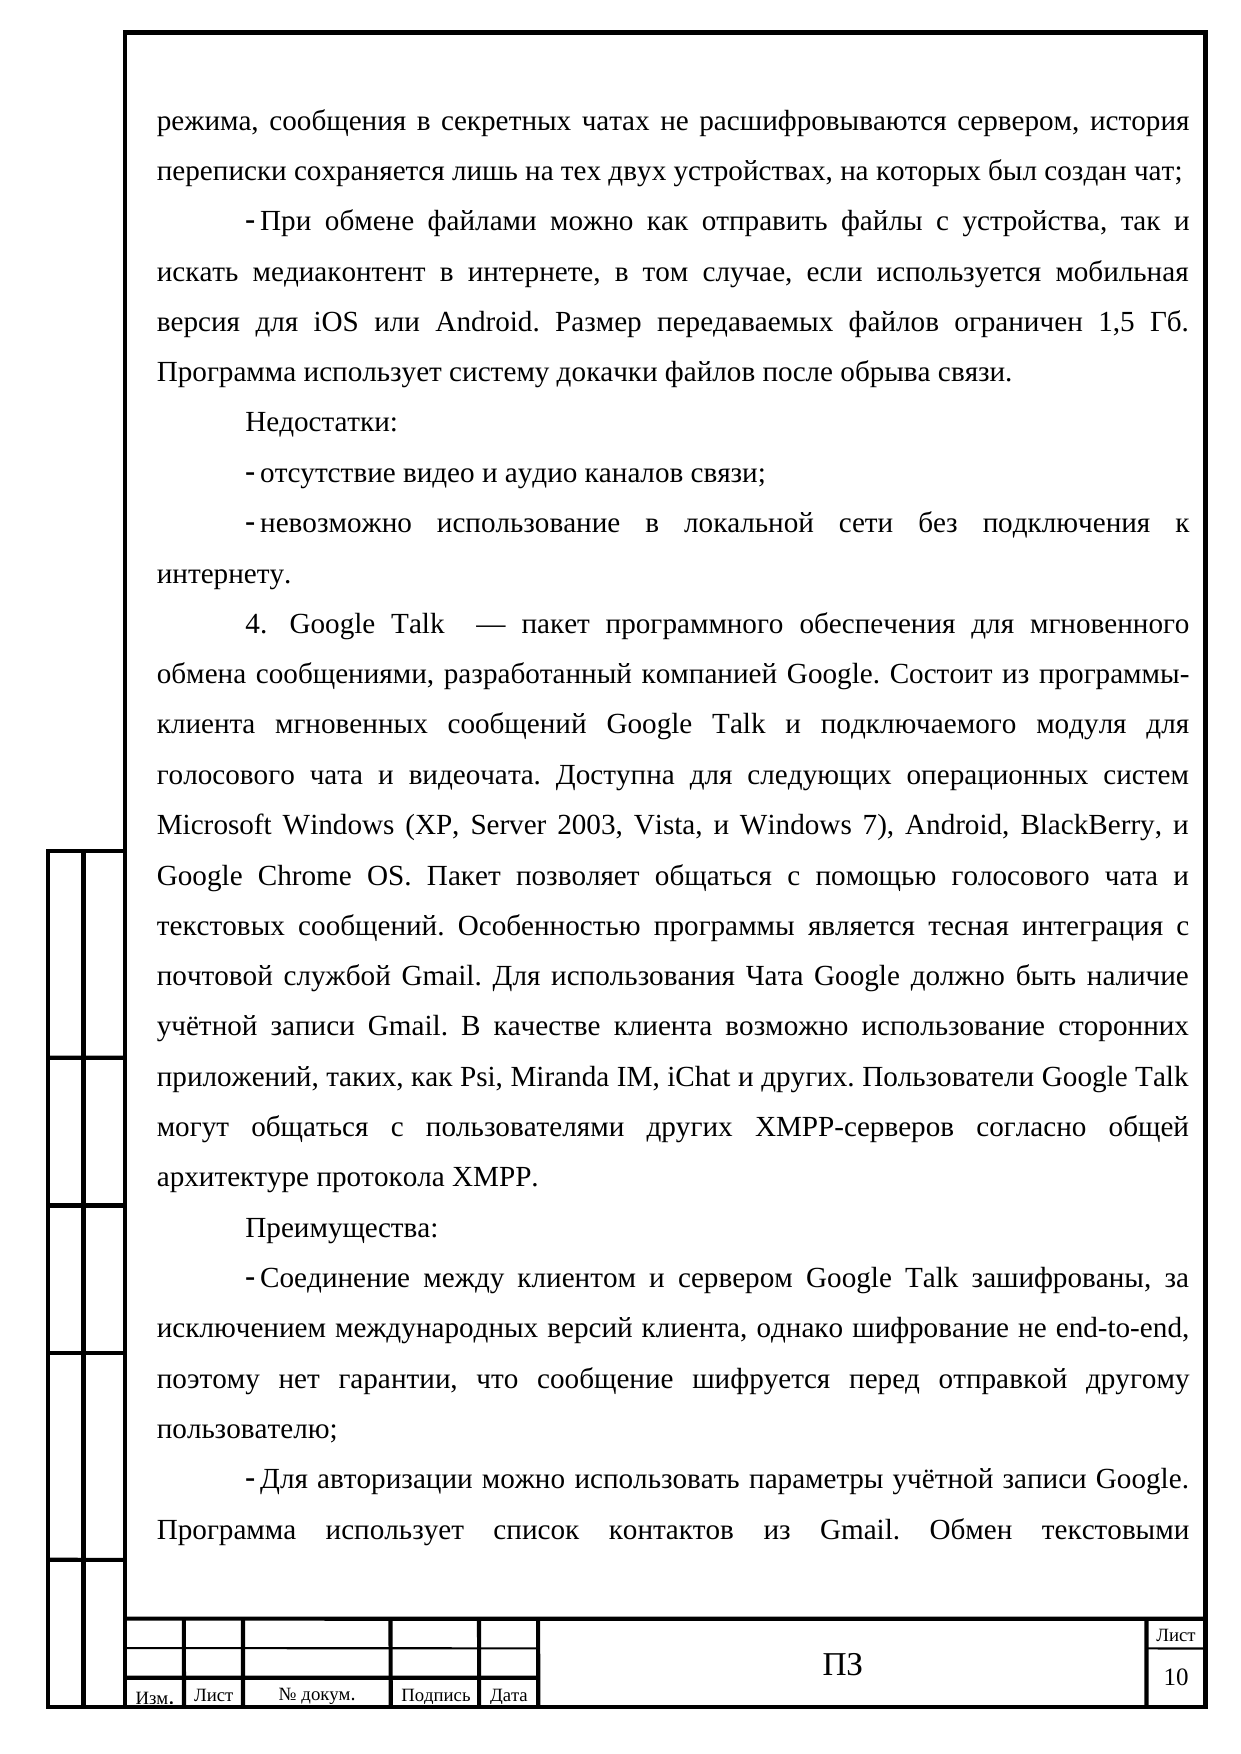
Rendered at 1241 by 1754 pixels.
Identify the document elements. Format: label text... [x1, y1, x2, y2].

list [157, 1461, 1190, 1545]
list Соединение между клиентом и сервером Google Talk зашифрованы, за исключением международных версий клиента, однако шифрование не end-to-end, поэтому нет гарантии, что сообщение шифруется перед отправкой другому пользователю; [157, 1260, 1190, 1445]
list отсутствие видео и аудио каналов связи; [157, 455, 1190, 488]
list При обмене файлами можно как отправить файлы с устройства, так и искать медиаконтент в интернете, в том случае, если используется мобильная версия для iOS или Android. Размер передаваемых файлов ограничен 1,5 Гб. Программа использует систему докачки файлов после обрыва связи. [157, 203, 1190, 388]
list Недостатки: [157, 404, 1190, 438]
list Google Talk — пакет программного обеспечения для мгновенного обмена сообщениями, разработанный компанией Google. Состоит из программы-клиента мгновенных сообщений Google Talk и подключаемого модуля для голосового чата и видеочата. Доступна для следующих операционных систем Microsoft Windows (XP, Server 2003, Vista, и Windows 7), Android, BlackBerry, и Google Chrome OS. Пакет позволяет общаться с помощью голосового чата и текстовых сообщений. Особенностью программы является тесная интеграция с почтовой службой Gmail. Для использования Чата Google должно быть наличие учётной записи Gmail. В качестве клиента возможно использование сторонних приложений, таких, как Psi, Miranda IM, iChat и других. Пользователи Google Talk могут общаться с пользователями других XMPP-серверов согласно общей архитектуре протокола XMPP. [157, 606, 1190, 1193]
list Преимущества: [245, 1210, 1190, 1243]
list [157, 103, 1190, 186]
list невозможно использование в локальной сети без подключения к интернету. [157, 505, 1190, 589]
